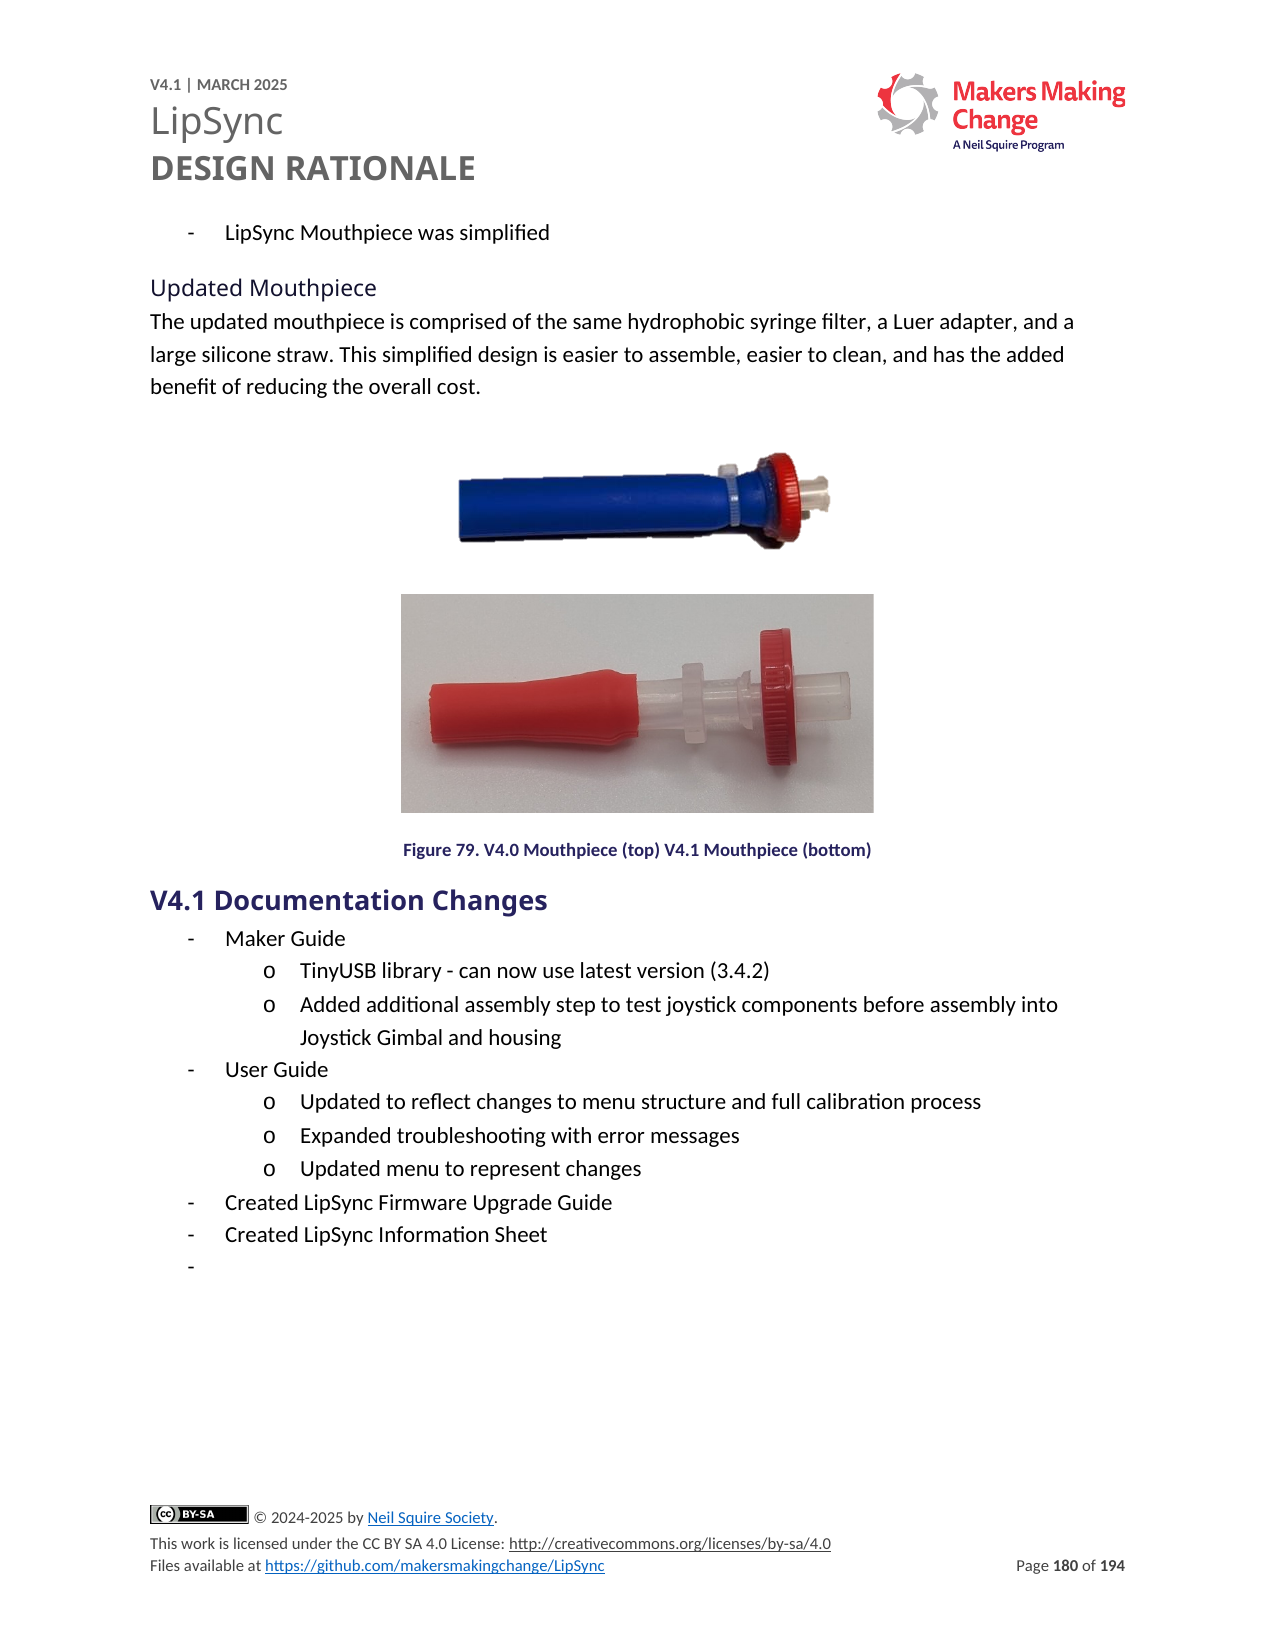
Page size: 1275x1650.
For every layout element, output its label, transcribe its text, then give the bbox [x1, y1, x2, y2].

text The updated mouthpiece is comprised of the same hydrophobic syringe filter, a Luer adapter, and a large silicone straw. This simplified design is easier to assemble, easier to clean, and has the added benefit of reducing the overall cost. [150, 307, 1125, 400]
list LipSync Mouthpiece was simplified [187, 218, 1125, 247]
list Added additional assembly step to test joystick components before assembly into Joystick Gimbal and housing [262, 990, 1125, 1051]
list Created LipSync Information Sheet [187, 1220, 1125, 1248]
list User Guide [187, 1055, 1125, 1083]
picture [401, 594, 874, 813]
subtitle V4.1 Documentation Changes [150, 882, 1125, 918]
list Maker Guide [187, 924, 1125, 952]
list TinyUSB library - can now use latest version (3.4.2) [262, 956, 1125, 985]
picture [150, 1505, 249, 1524]
list Expanded troubleshooting with error messages [262, 1121, 1125, 1150]
subtitle Updated Mouthpiece [150, 272, 1125, 303]
list Created LipSync Firmware Upgrade Guide [187, 1188, 1125, 1216]
list Updated menu to represent changes [262, 1154, 1125, 1184]
list Updated to reflect changes to menu structure and full calibration process [262, 1087, 1125, 1117]
picture [415, 425, 860, 570]
picture [877, 73, 1125, 152]
